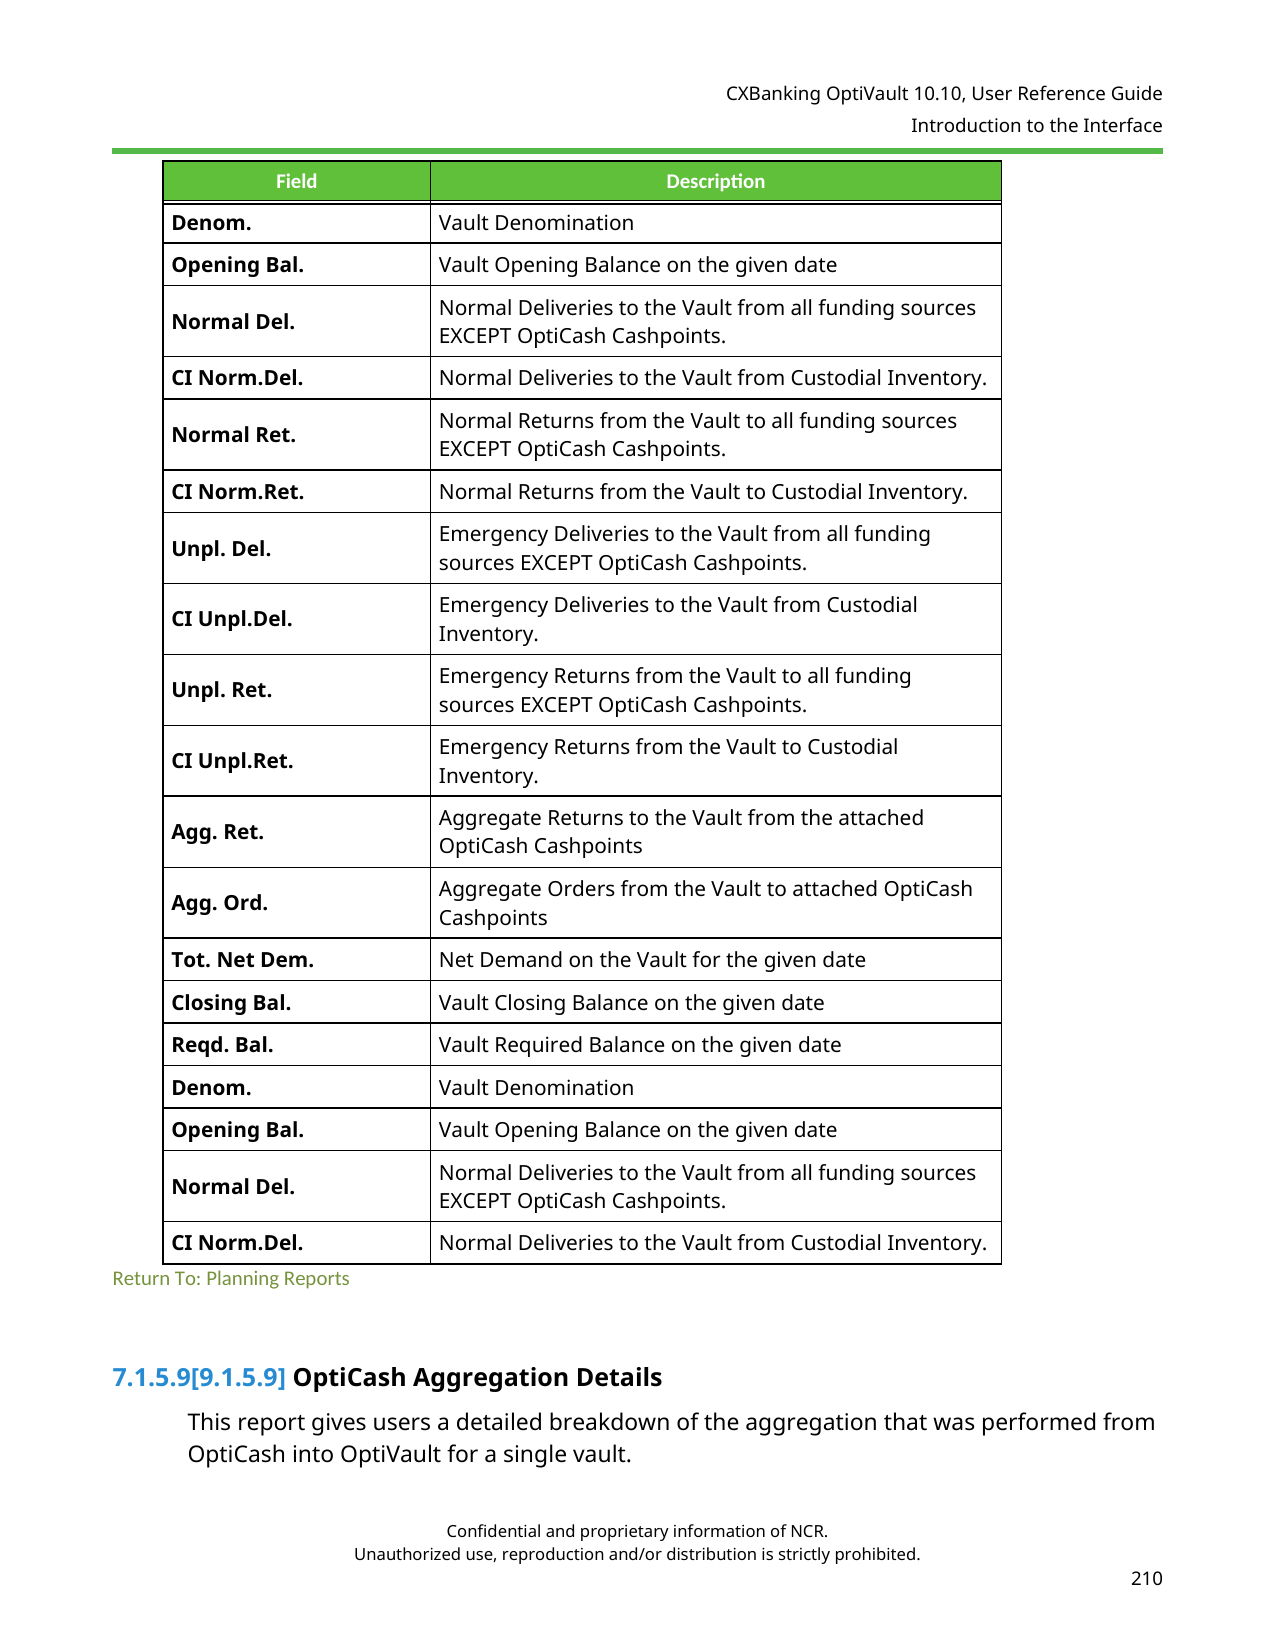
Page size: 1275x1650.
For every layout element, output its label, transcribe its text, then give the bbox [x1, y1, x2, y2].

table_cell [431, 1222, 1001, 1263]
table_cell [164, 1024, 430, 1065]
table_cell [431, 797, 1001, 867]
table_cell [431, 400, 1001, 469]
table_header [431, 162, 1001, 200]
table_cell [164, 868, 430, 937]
subtitle OptiCash Aggregation Details [112, 1360, 1163, 1394]
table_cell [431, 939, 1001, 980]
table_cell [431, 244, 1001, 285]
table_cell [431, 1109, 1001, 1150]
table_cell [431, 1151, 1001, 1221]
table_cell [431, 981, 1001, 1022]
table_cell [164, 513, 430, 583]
text Return To: Planning Reports [112, 1265, 1163, 1290]
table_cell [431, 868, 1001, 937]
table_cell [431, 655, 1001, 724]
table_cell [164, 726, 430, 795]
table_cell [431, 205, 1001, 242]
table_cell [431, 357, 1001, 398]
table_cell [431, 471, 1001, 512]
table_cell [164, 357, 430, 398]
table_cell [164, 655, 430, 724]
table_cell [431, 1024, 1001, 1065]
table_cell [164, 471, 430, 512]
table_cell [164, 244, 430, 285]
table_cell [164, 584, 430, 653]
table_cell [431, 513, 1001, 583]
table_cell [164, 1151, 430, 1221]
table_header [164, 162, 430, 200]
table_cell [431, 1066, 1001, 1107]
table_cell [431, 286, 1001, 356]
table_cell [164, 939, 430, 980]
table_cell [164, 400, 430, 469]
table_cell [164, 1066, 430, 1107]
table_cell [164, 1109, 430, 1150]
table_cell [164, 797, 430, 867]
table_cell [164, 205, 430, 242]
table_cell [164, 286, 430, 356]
text This report gives users a detailed breakdown of the aggregation that was performed from OptiCash into OptiVault for a single vault. [187, 1406, 1163, 1469]
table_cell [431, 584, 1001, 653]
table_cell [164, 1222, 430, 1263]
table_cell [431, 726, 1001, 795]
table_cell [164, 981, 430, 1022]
